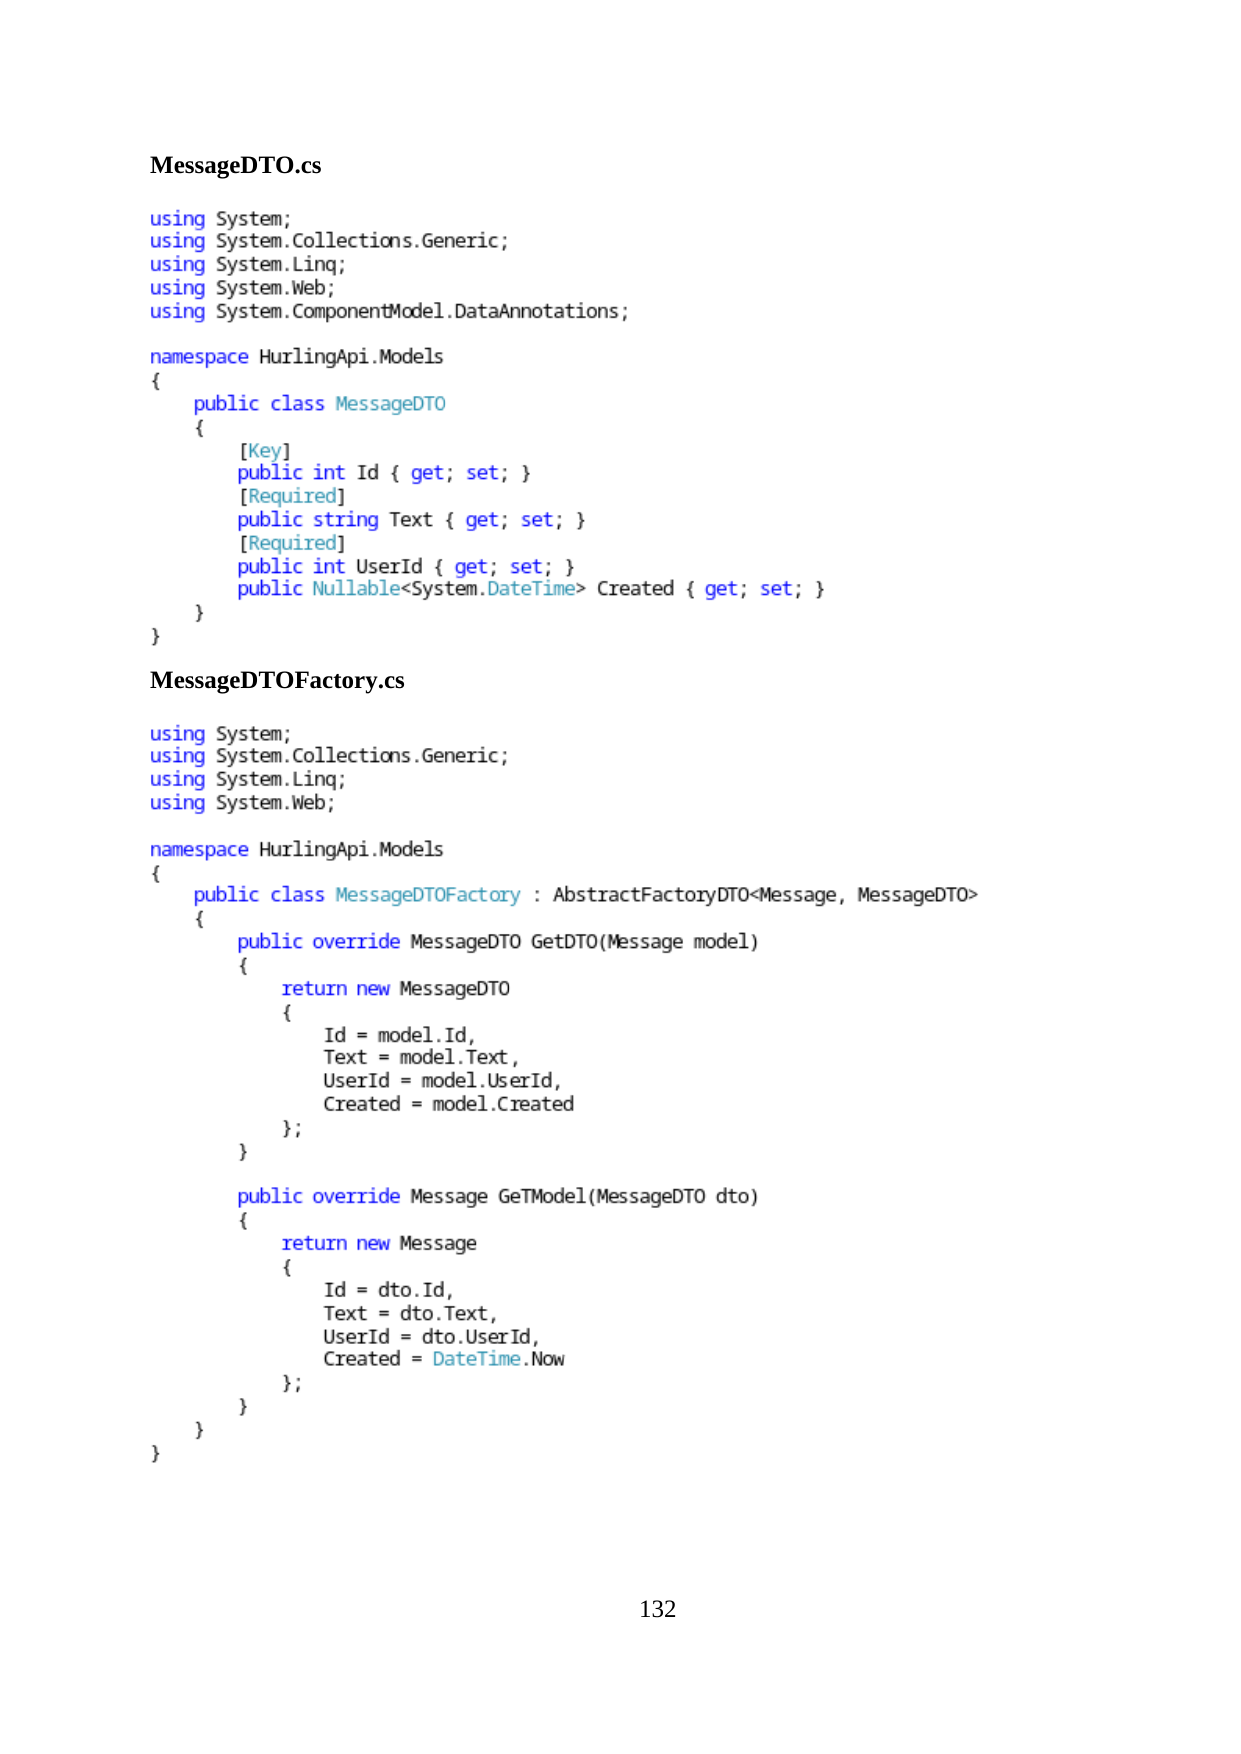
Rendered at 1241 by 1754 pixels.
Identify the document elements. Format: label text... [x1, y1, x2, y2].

subtitle MessageDTO.cs [150, 150, 1090, 179]
subtitle MessageDTOFactory.cs [150, 665, 1090, 694]
